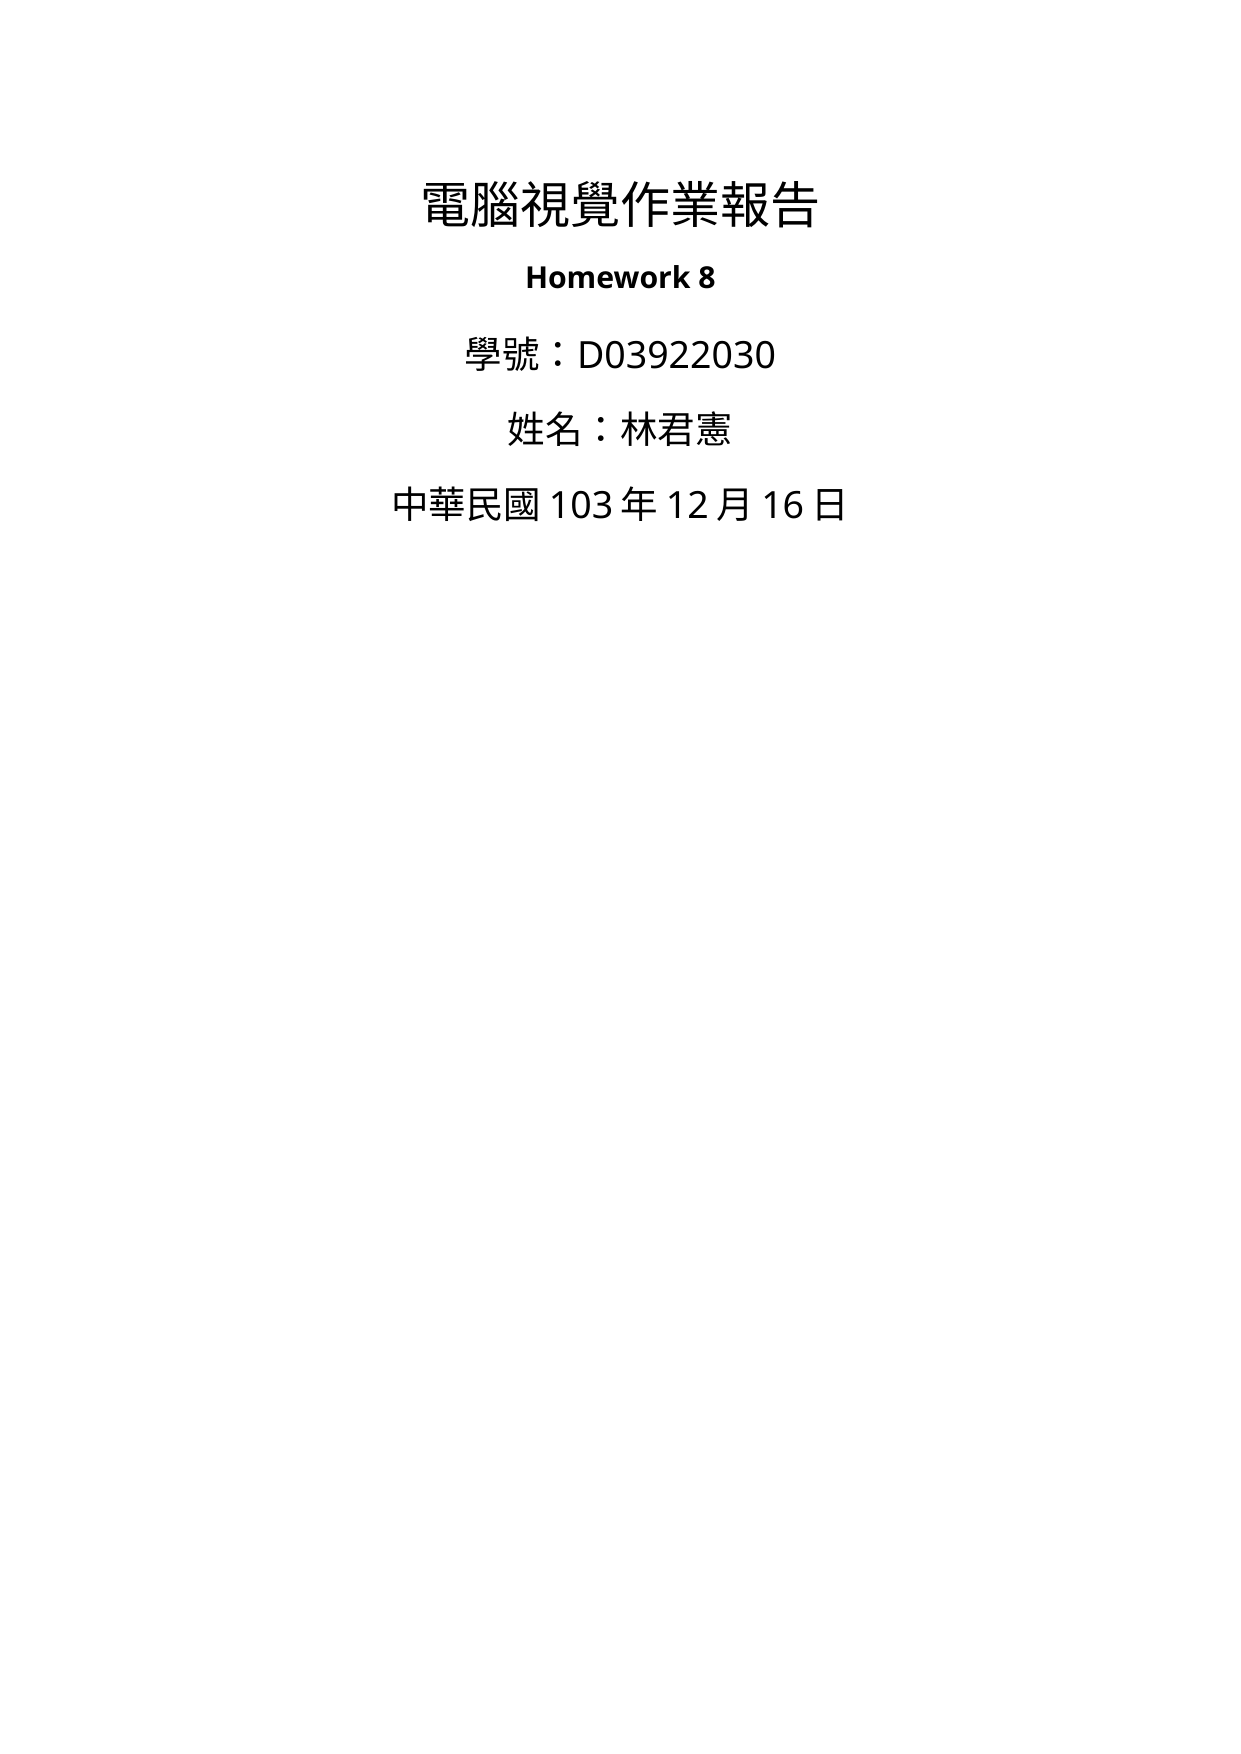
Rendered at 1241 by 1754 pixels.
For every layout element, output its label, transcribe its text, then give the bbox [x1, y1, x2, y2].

text 學號：D03922030 [187, 314, 1053, 389]
text Homework 8 [187, 239, 1053, 314]
text 電腦視覺作業報告 [187, 164, 1053, 239]
text 姓名：林君憲 [187, 389, 1053, 464]
text 中華民國103年12月16日 [187, 464, 1053, 539]
